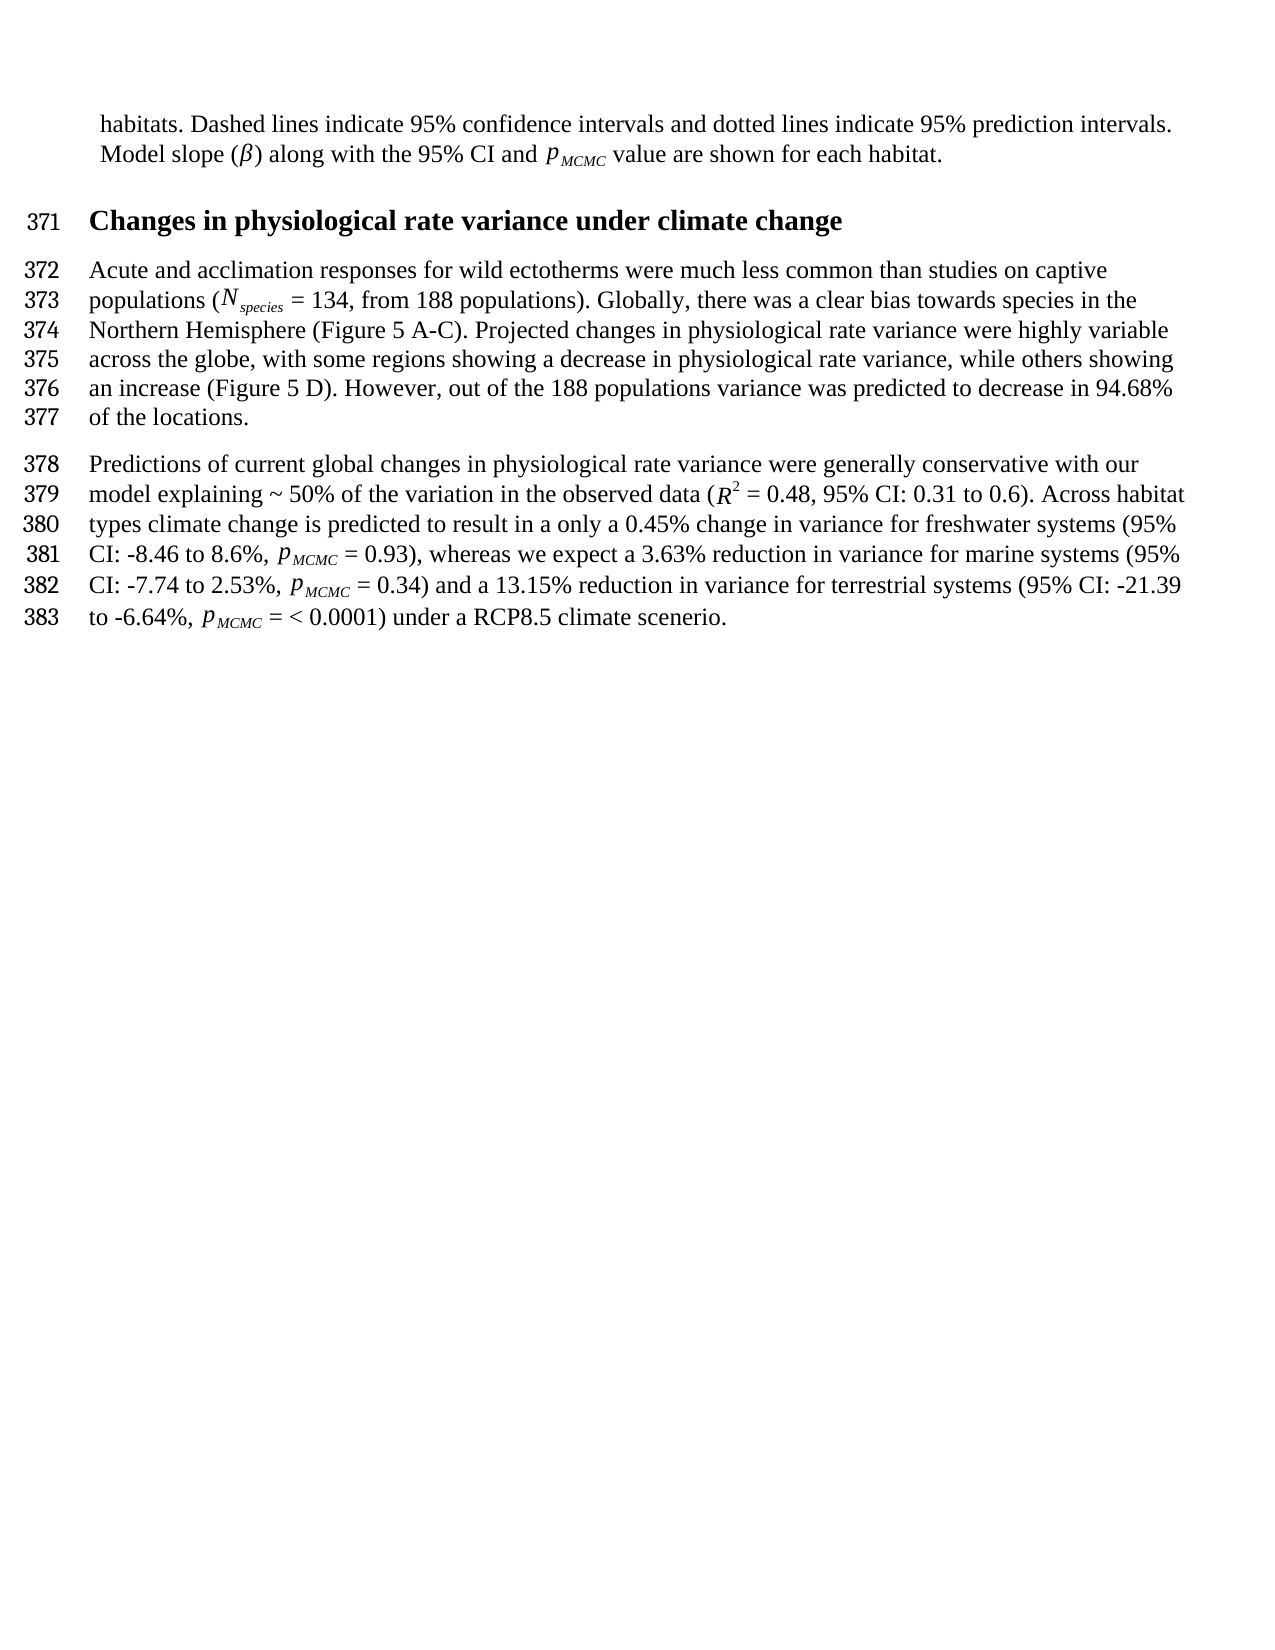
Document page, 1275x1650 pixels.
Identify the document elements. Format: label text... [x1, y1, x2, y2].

subtitle Changes in physiological rate variance under climate change [89, 203, 1186, 236]
text Acute and acclimation responses for wild ectotherms were much less common than studies on captive populations ( = 134, from 188 populations). Globally, there was a clear bias towards species in the Northern Hemisphere (Figure 5 A-C). Projected changes in physiological rate variance were highly variable across the globe, with some regions showing a decrease in physiological rate variance, while others showing an increase (Figure 5 D). However, out of the 188 populations variance was predicted to decrease in 94.68% of the locations. [89, 255, 1186, 430]
text Predictions of current global changes in physiological rate variance were generally conservative with our model explaining ~ 50% of the variation in the observed data ( = 0.48, 95% CI: 0.31 to 0.6). Across habitat types climate change is predicted to result in a only a 0.45% change in variance for freshwater systems (95% CI: -8.46 to 8.6%, = 0.93), whereas we expect a 3.63% reduction in variance for marine systems (95% CI: -7.74 to 2.53%, = 0.34) and a 13.15% reduction in variance for terrestrial systems (95% CI: -21.39 to -6.64%, = < 0.0001) under a RCP8.5 climate scenerio. [89, 449, 1186, 632]
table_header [89, 89, 1186, 182]
